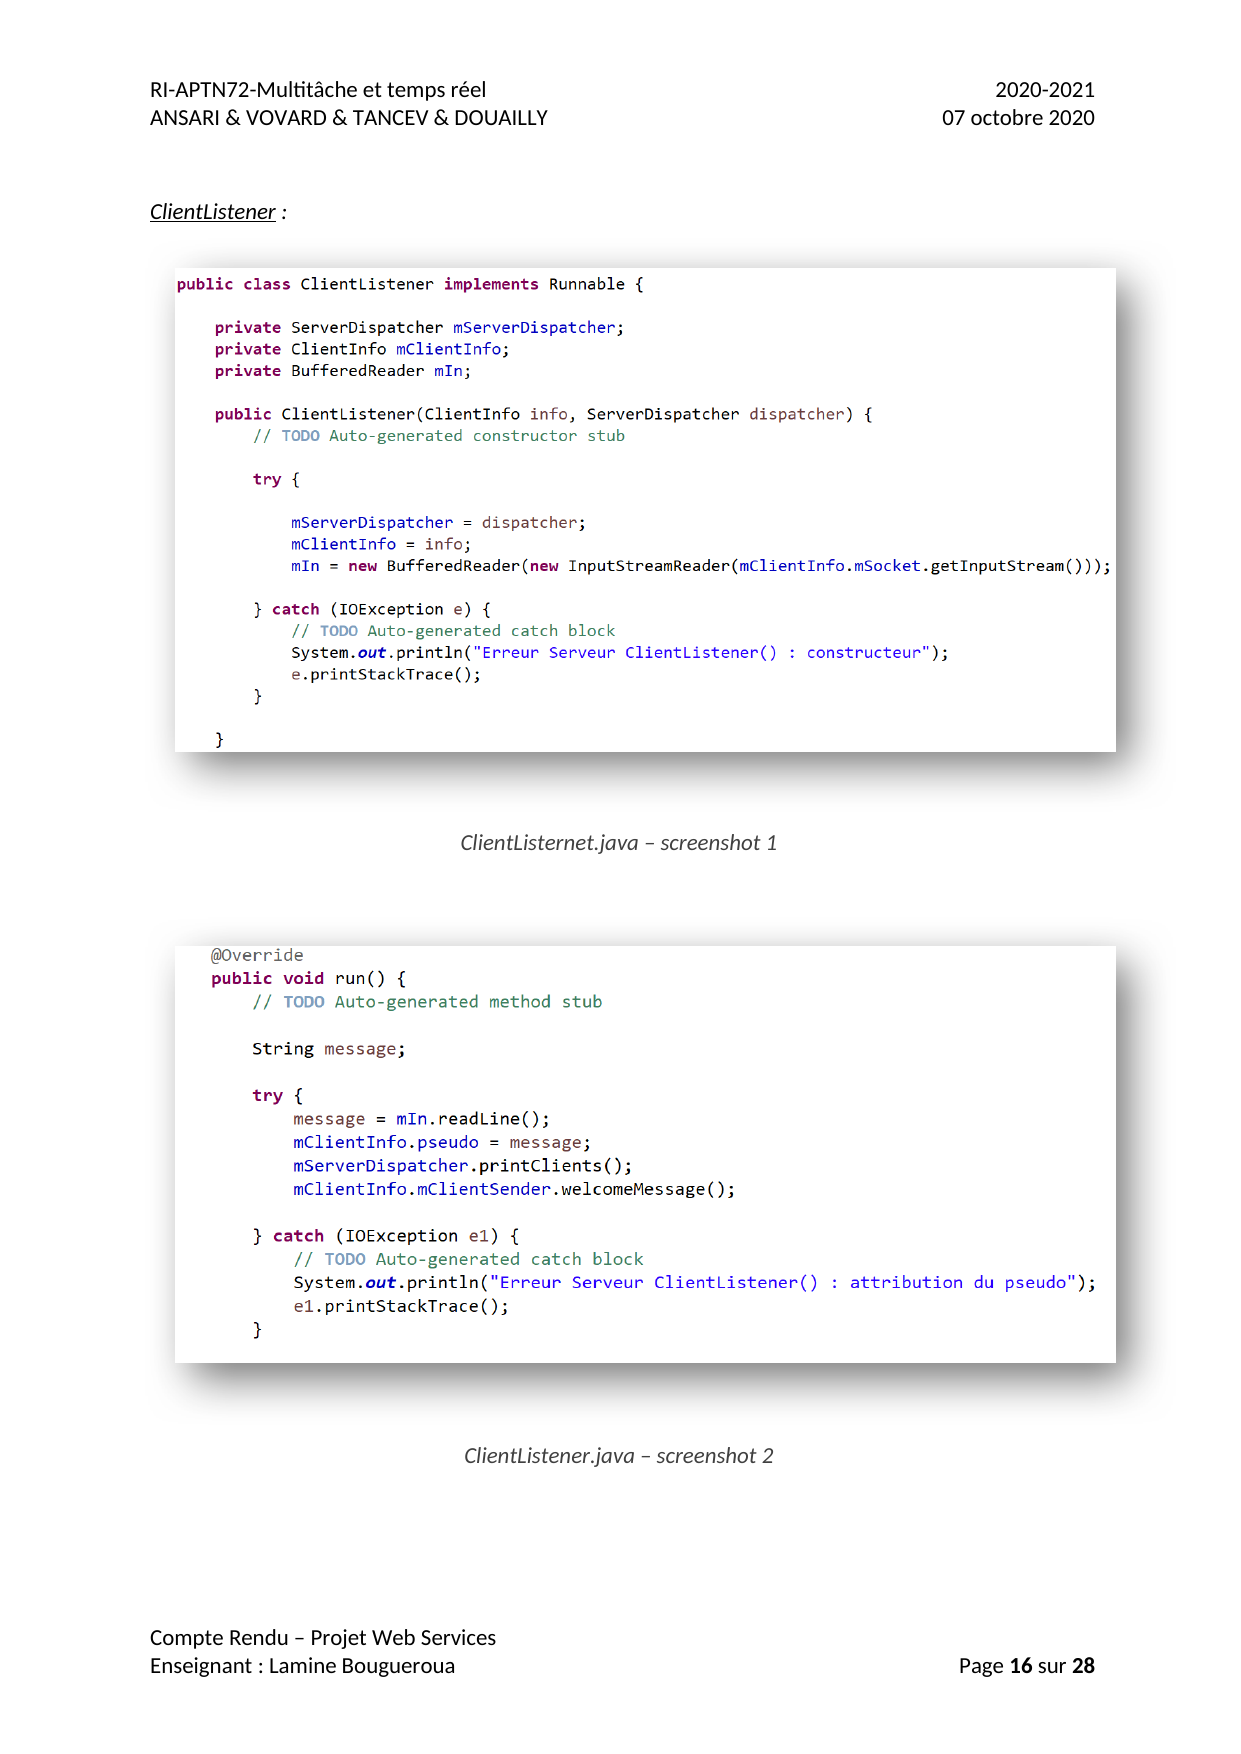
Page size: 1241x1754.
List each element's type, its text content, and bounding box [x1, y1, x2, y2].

text ClientListernet.java – screenshot 1 [150, 828, 1090, 856]
picture [175, 268, 1116, 752]
text ClientListener.java – screenshot 2 [150, 1441, 1090, 1469]
picture [175, 946, 1116, 1363]
text ClientListener : [150, 197, 1090, 225]
